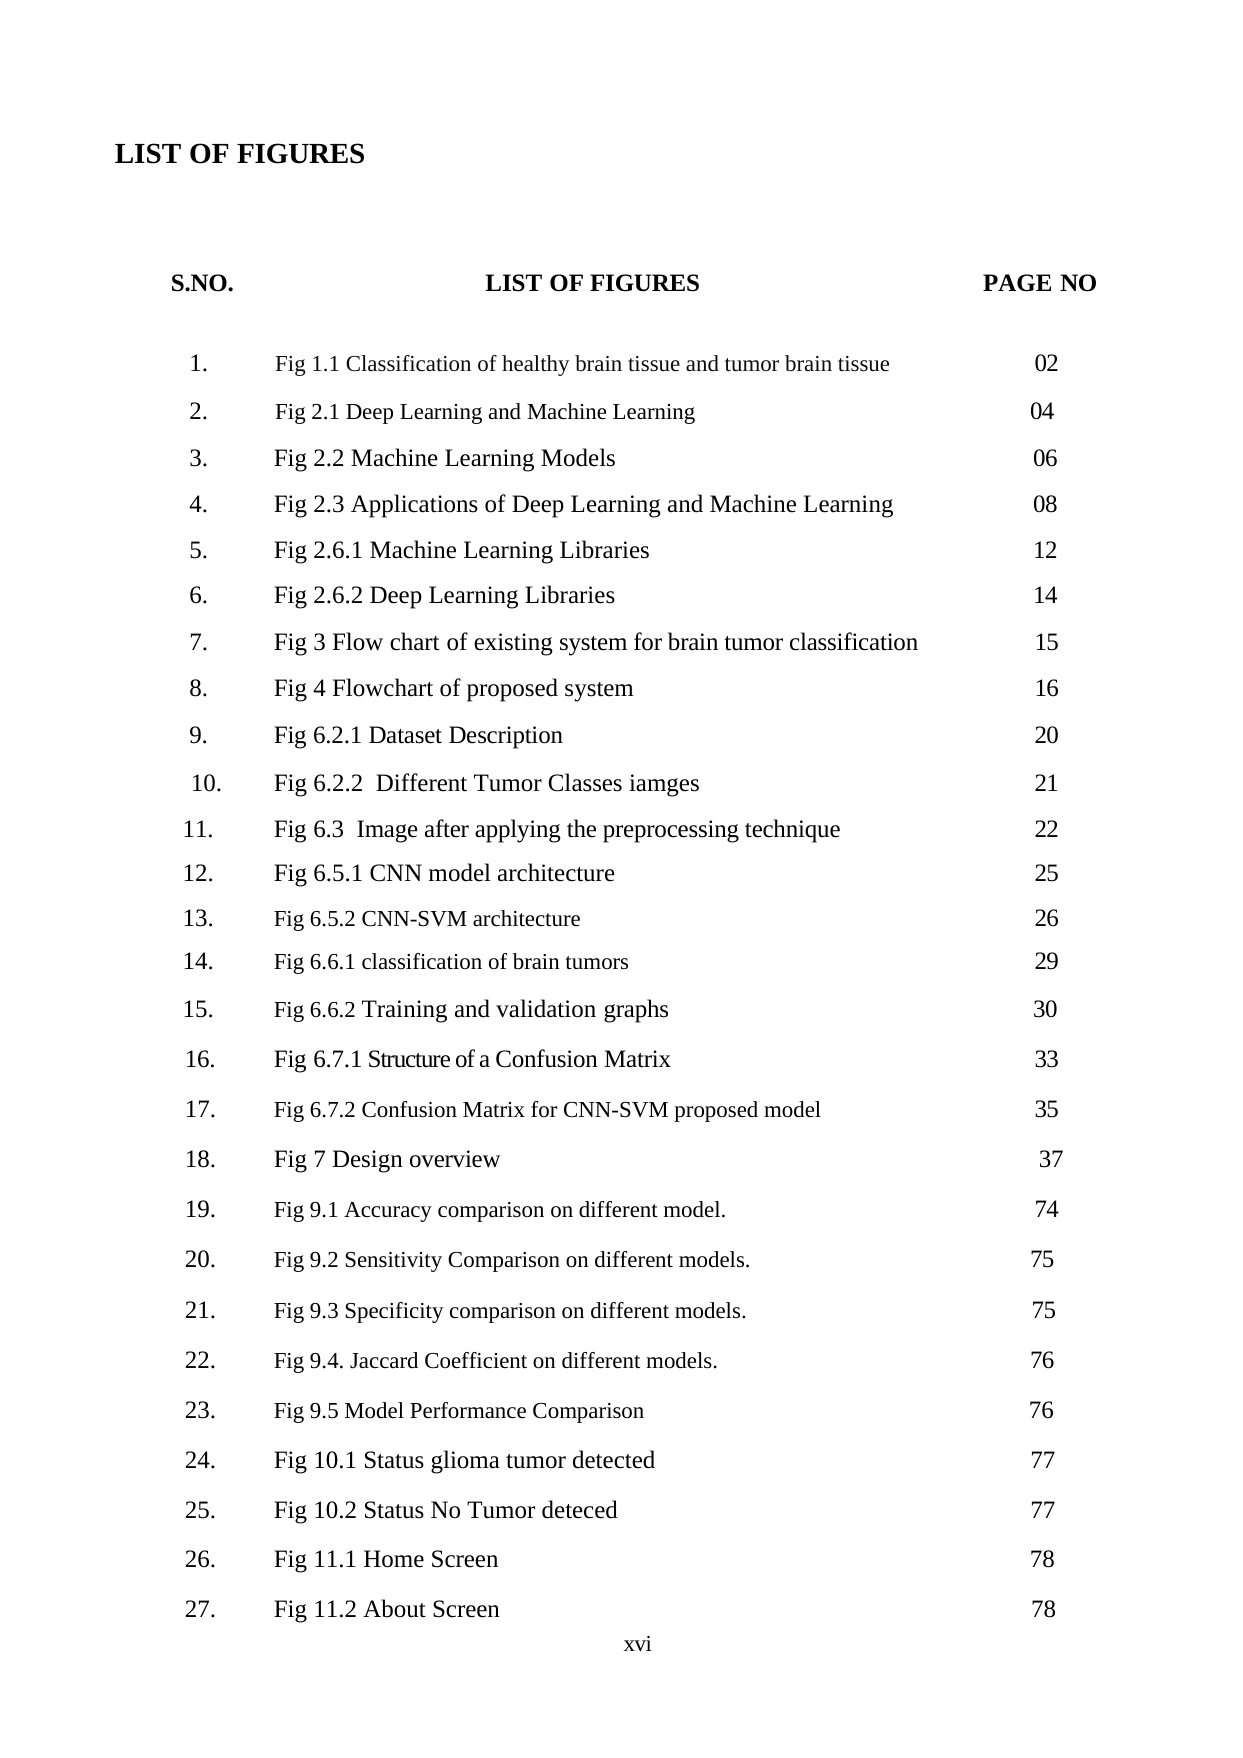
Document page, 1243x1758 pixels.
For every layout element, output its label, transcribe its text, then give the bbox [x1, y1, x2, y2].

text S.NO. LIST OF FIGURES PAGE NO [171, 268, 1143, 297]
subtitle LIST OF FIGURES [114, 137, 1096, 170]
list Fig 6.7.2 Confusion Matrix for CNN-SVM proposed model 35 [184, 1094, 1143, 1123]
list Fig 6.5.1 CNN model architecture 25 [182, 858, 1143, 887]
list Fig 9.5 Model Performance Comparison 76 [184, 1395, 1143, 1424]
list Fig 2.1 Deep Learning and Machine Learning 04 [189, 396, 1143, 425]
list Fig 6.6.2 Training and validation graphs 30 [182, 994, 1143, 1023]
list Fig 10.1 Status glioma tumor detected 77 [184, 1445, 1143, 1474]
list Fig 11.1 Home Screen 78 [184, 1544, 1143, 1573]
list Fig 2.6.1 Machine Learning Libraries 12 [189, 536, 1143, 564]
list Fig 6.7.1 Structure of a Confusion Matrix 33 [184, 1044, 1143, 1073]
list Fig 11.2 About Screen 78 [184, 1594, 1143, 1623]
list Fig 6.2.1 Dataset Description 20 [189, 720, 1143, 748]
list Fig 9.2 Sensitivity Comparison on different models. 75 [184, 1244, 1143, 1273]
list Fig 2.2 Machine Learning Models 06 [189, 443, 1143, 471]
list Fig 2.3 Applications of Deep Learning and Machine Learning 08 [189, 489, 1143, 518]
list Fig 3 Flow chart of existing system for brain tumor classification 15 [189, 627, 1143, 656]
list Fig 1.1 Classification of healthy brain tissue and tumor brain tissue 02 [189, 348, 1143, 377]
list Fig 6.5.2 CNN-SVM architecture 26 [182, 903, 1143, 932]
list Fig 6.6.1 classification of brain tumors 29 [182, 946, 1143, 975]
list Fig 7 Design overview 37 [184, 1144, 1143, 1172]
list Fig 4 Flowchart of proposed system 16 [189, 673, 1143, 702]
list Fig 10.2 Status No Tumor deteced 77 [184, 1495, 1143, 1523]
list Fig 9.3 Specificity comparison on different models. 75 [184, 1296, 1143, 1324]
list Fig 9.4. Jaccard Coefficient on different models. 76 [184, 1345, 1143, 1374]
list Fig 9.1 Accuracy comparison on different model. 74 [184, 1194, 1143, 1223]
list Fig 6.2.2 Different Tumor Classes iamges 21 [191, 768, 1143, 797]
list Fig 6.3 Image after applying the preprocessing technique 22 [182, 814, 1143, 843]
list Fig 2.6.2 Deep Learning Libraries 14 [189, 580, 1143, 609]
